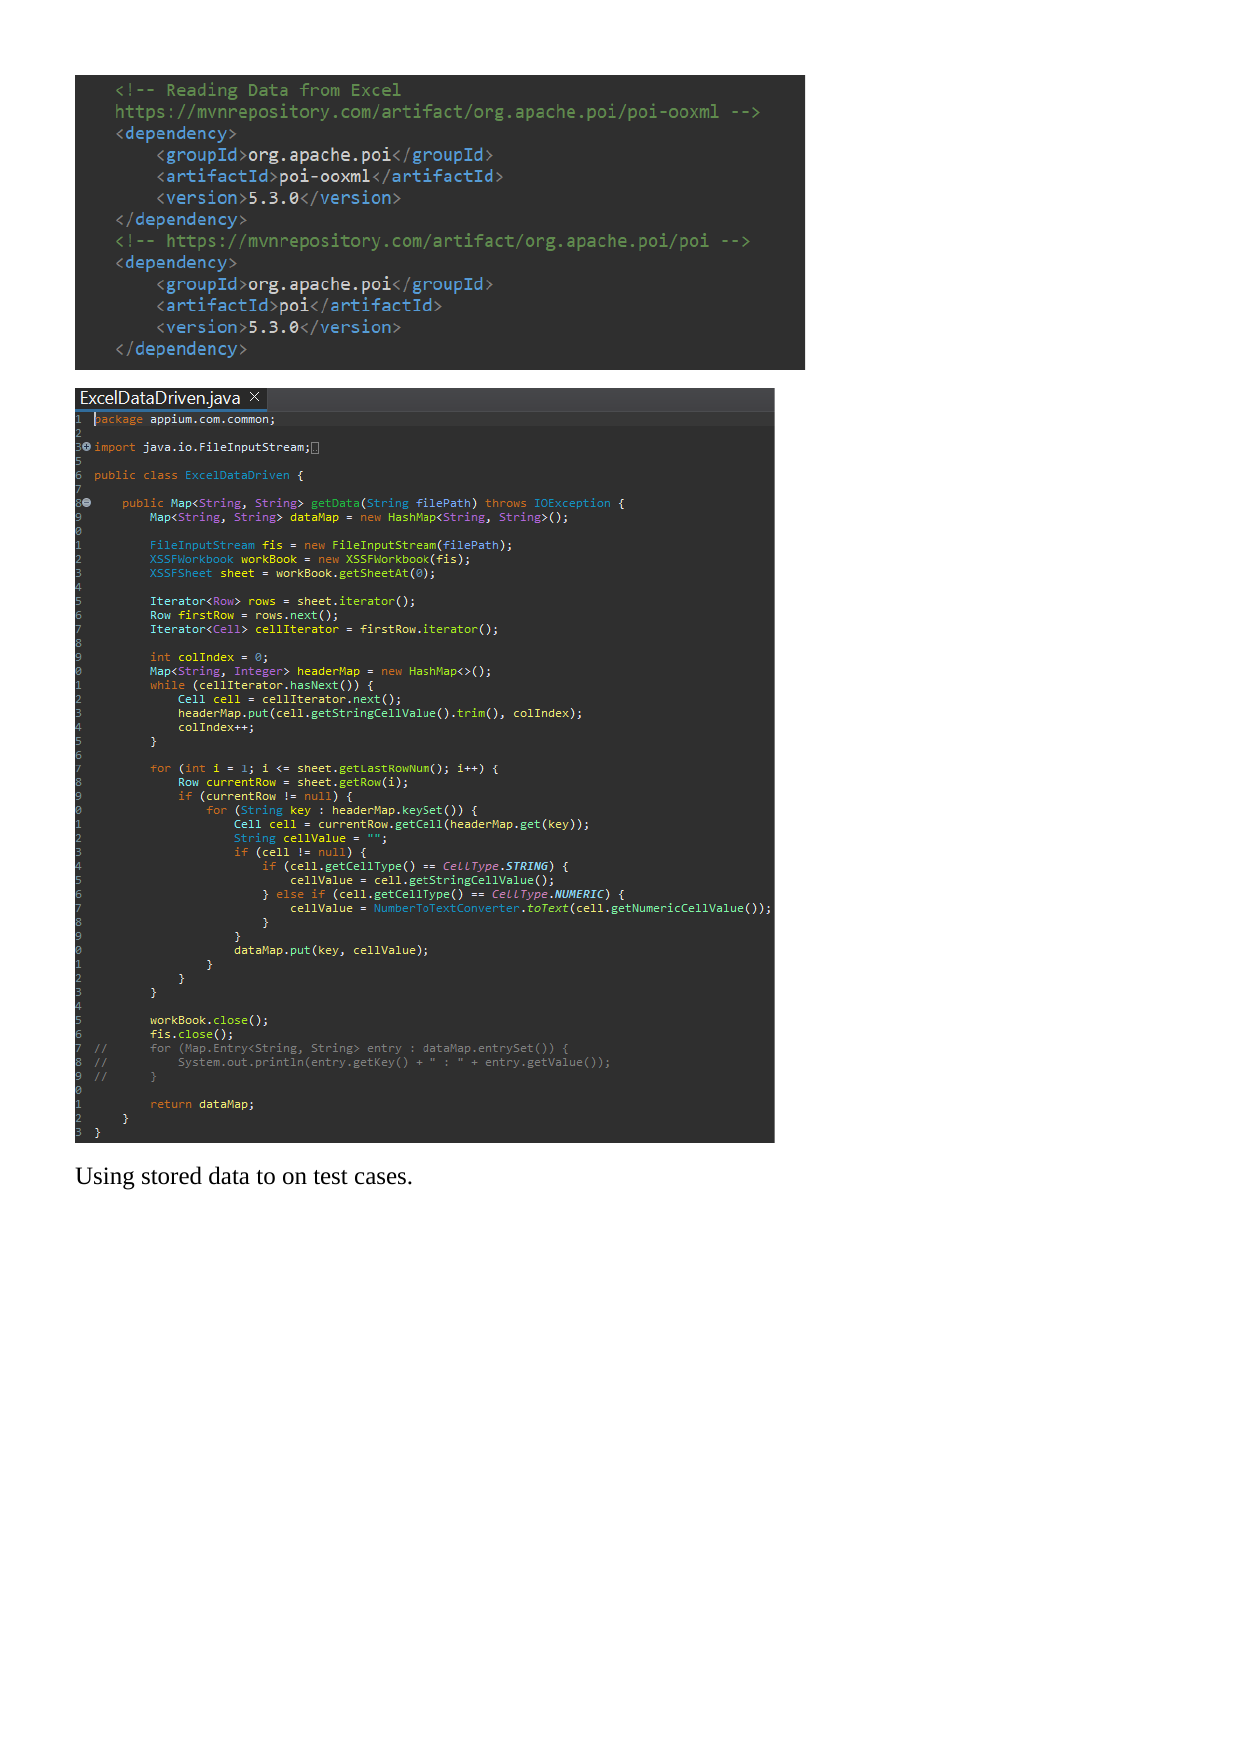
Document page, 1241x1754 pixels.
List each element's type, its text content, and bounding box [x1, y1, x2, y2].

picture [75, 75, 805, 370]
picture [75, 388, 775, 1143]
text Using stored data to on test cases. [75, 1161, 1165, 1190]
